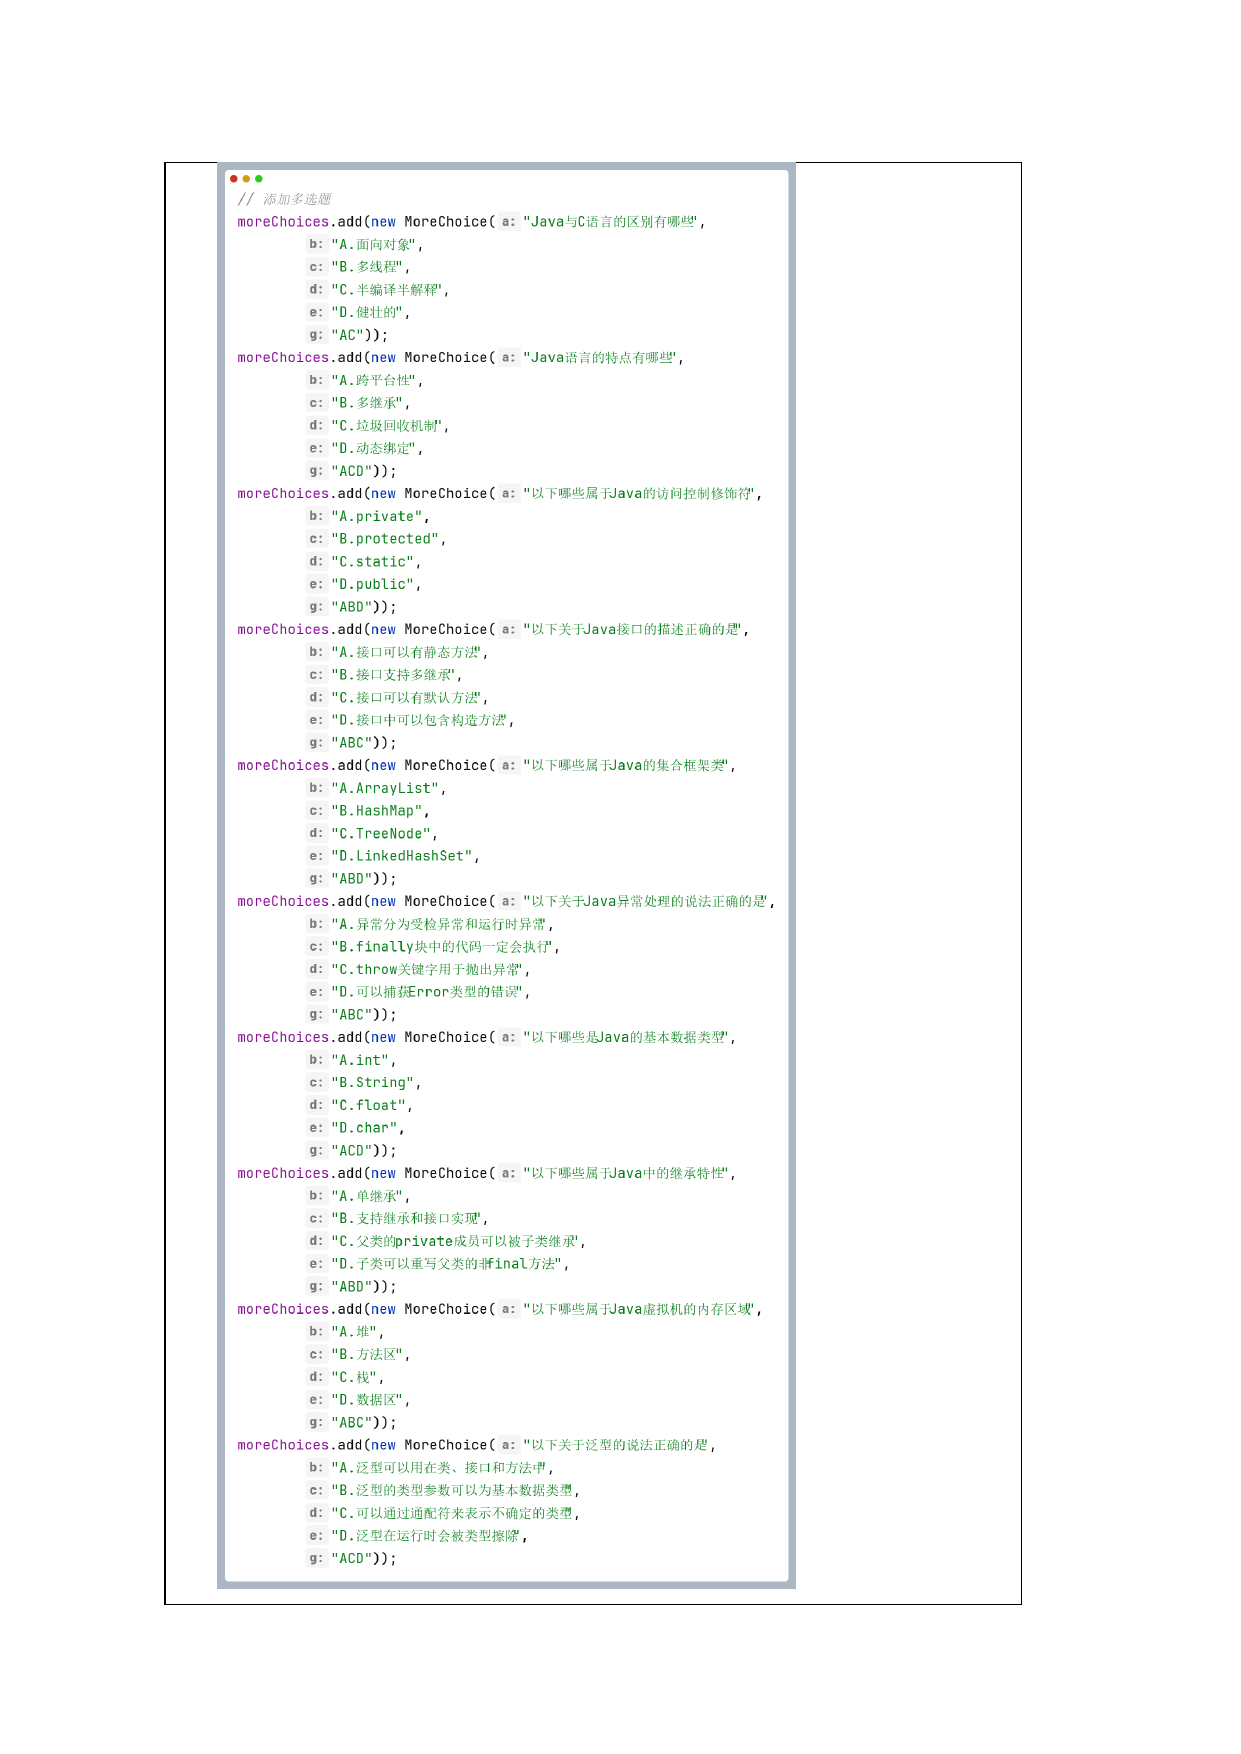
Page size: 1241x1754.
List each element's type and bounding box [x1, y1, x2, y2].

table_header [166, 163, 1021, 1604]
picture [217, 162, 796, 1589]
